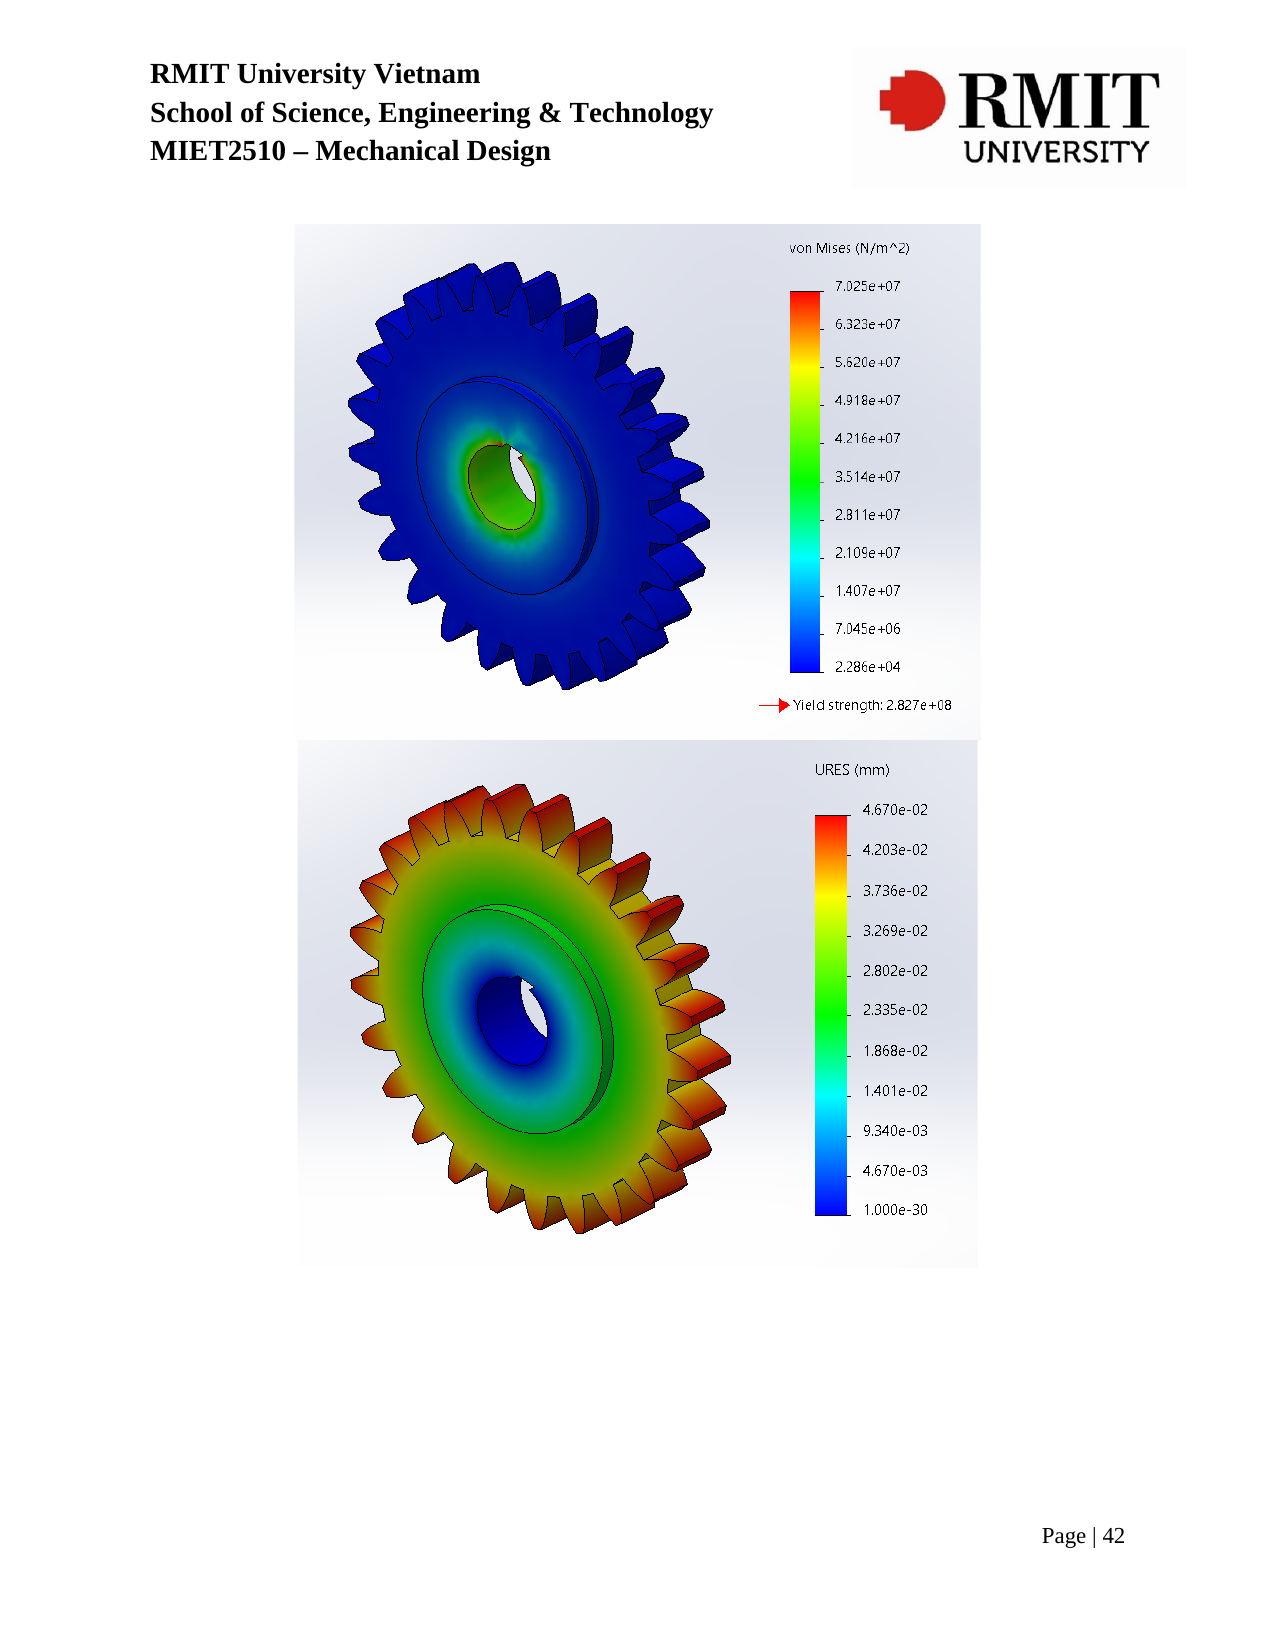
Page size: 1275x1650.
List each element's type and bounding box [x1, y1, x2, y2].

picture [294, 224, 981, 1268]
picture [851, 47, 1187, 189]
